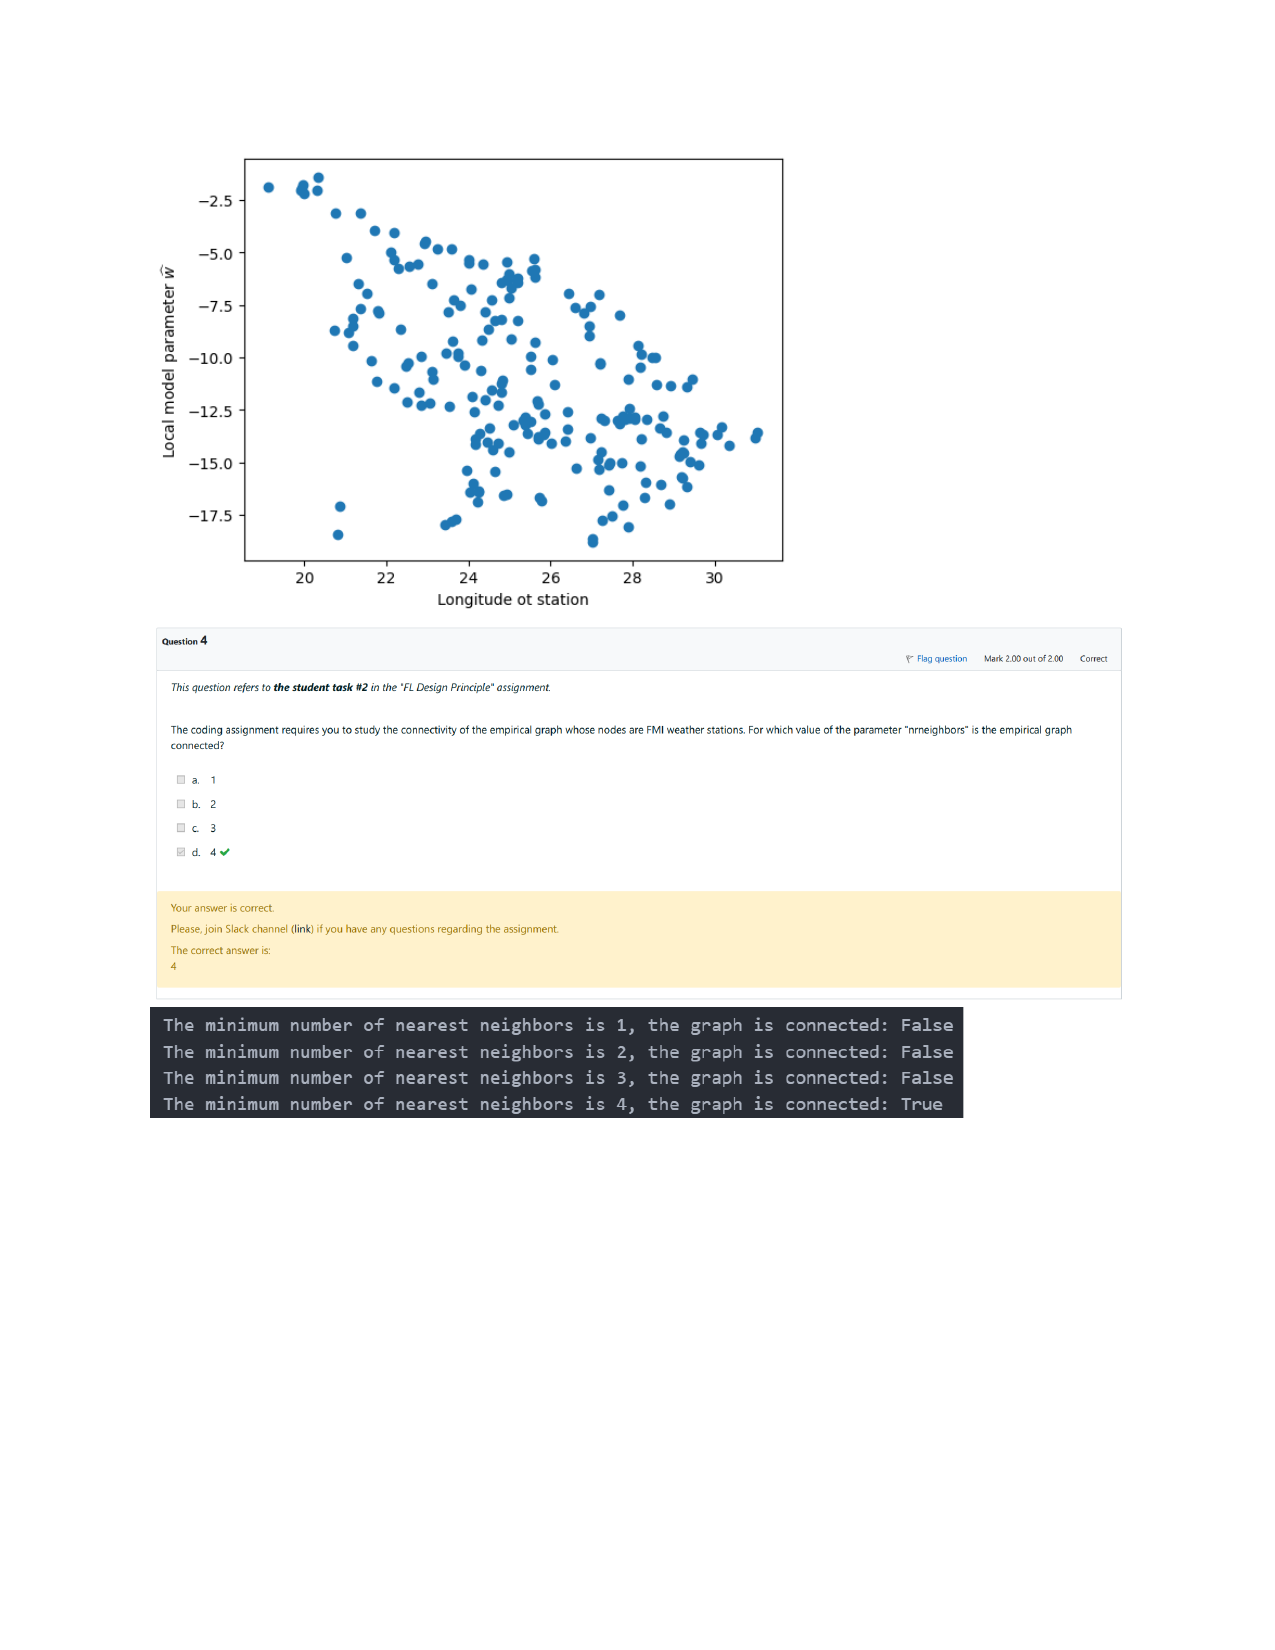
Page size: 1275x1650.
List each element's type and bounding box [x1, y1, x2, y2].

picture [150, 621, 1125, 1004]
picture [150, 1007, 964, 1118]
picture [150, 150, 792, 618]
